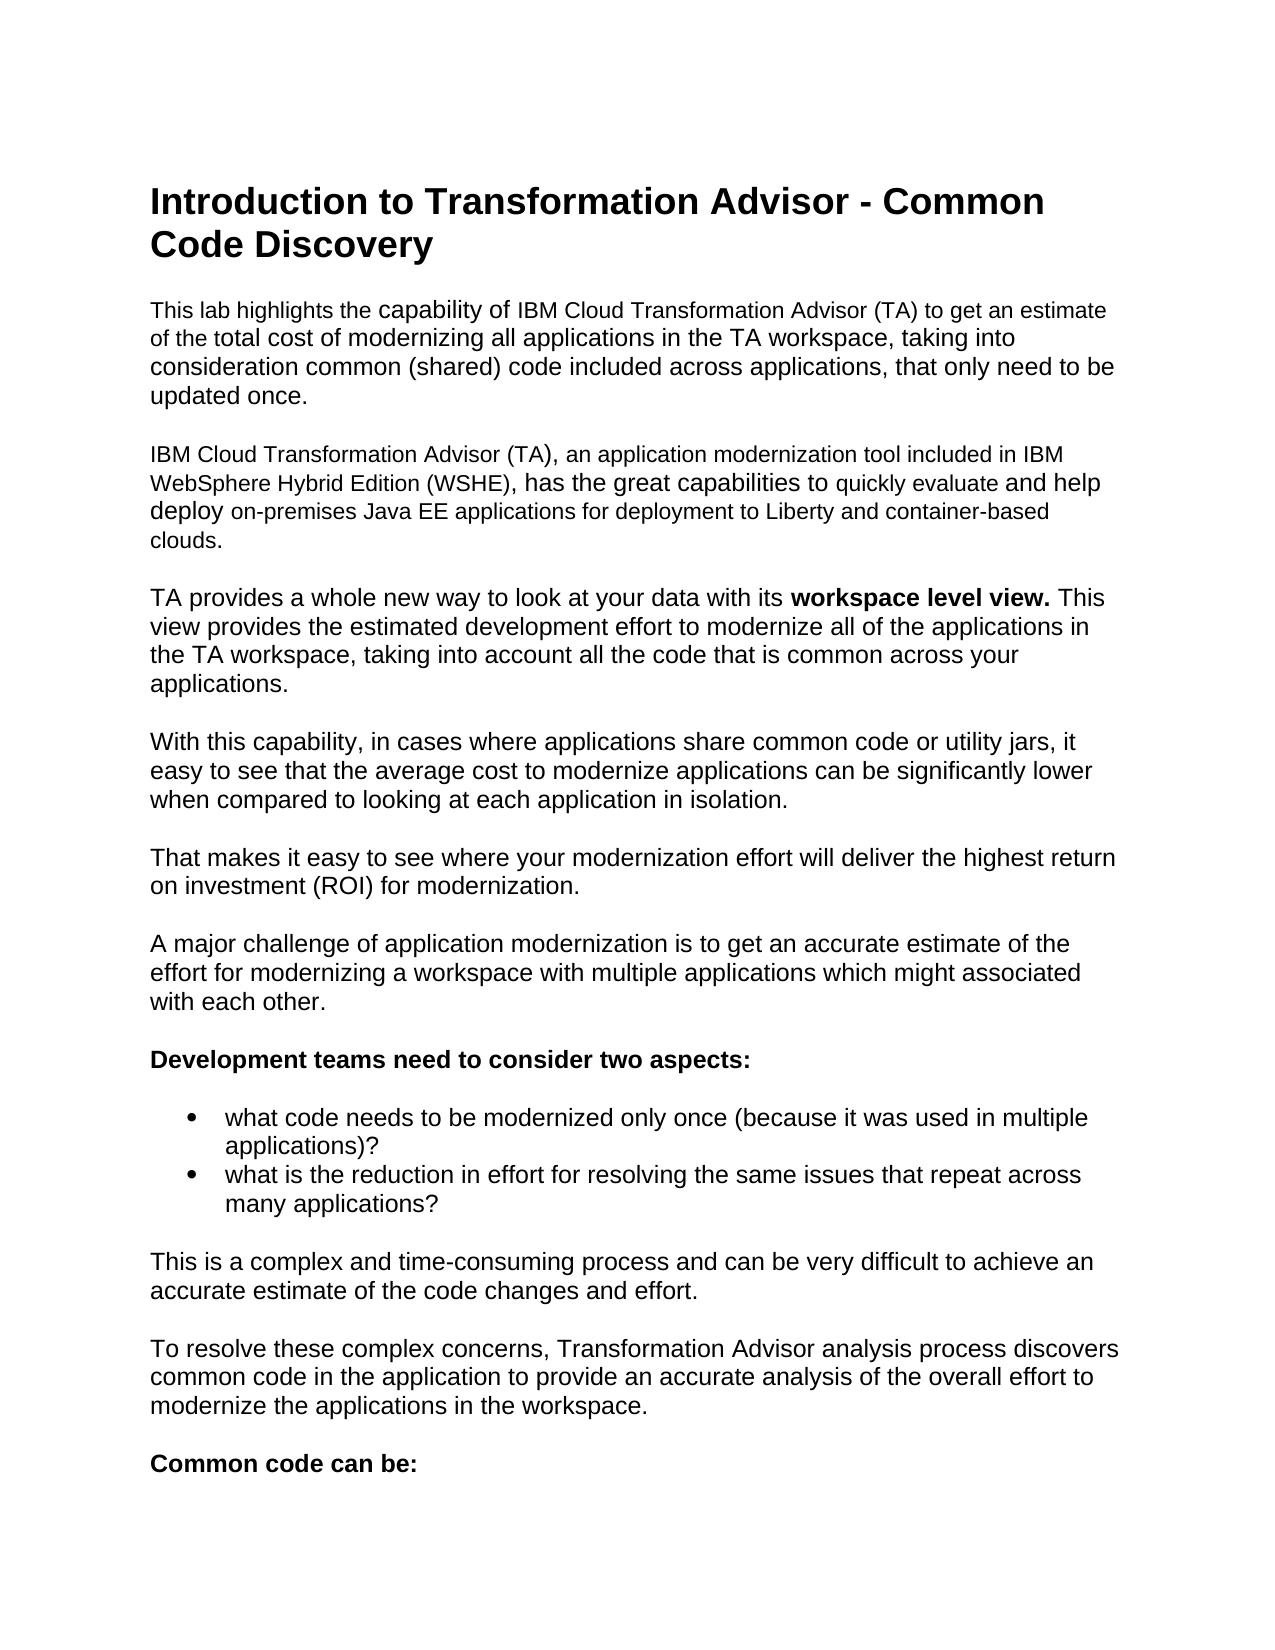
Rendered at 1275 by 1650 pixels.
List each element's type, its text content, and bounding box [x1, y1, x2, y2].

text This lab highlights the capability of IBM Cloud Transformation Advisor (TA) to get an estimate of the total cost of modernizing all applications in the TA workspace, taking into consideration common (shared) code included across applications, that only need to be updated once. [150, 294, 1125, 409]
text A major challenge of application modernization is to get an accurate estimate of the effort for modernizing a workspace with multiple applications which might associated with each other. [150, 929, 1125, 1015]
list what code needs to be modernized only once (because it was used in multiple applications)? [187, 1102, 1125, 1160]
text To resolve these complex concerns, Transformation Advisor analysis process discovers common code in the application to provide an accurate analysis of the overall effort to modernize the applications in the workspace. [150, 1333, 1125, 1420]
text With this capability, in cases where applications share common code or utility jars, it easy to see that the average cost to modernize applications can be significantly lower when compared to looking at each application in isolation. [150, 727, 1125, 813]
text Common code can be: [150, 1449, 1125, 1478]
list what is the reduction in effort for resolving the same issues that repeat across many applications? [187, 1160, 1125, 1218]
text Development teams need to consider two aspects: [150, 1044, 1125, 1073]
text TA provides a whole new way to look at your data with its workspace level view. This view provides the estimated development effort to modernize all of the applications in the TA workspace, taking into account all the code that is common across your applications. [150, 583, 1125, 698]
text This is a complex and time-consuming process and can be very difficult to achieve an accurate estimate of the code changes and effort. [150, 1247, 1125, 1304]
text Introduction to Transformation Advisor - Common Code Discovery [150, 179, 1125, 265]
text IBM Cloud Transformation Advisor (TA), an application modernization tool included in IBM WebSphere Hybrid Edition (WSHE), has the great capabilities to quickly evaluate and help deploy on-premises Java EE applications for deployment to Liberty and container-based clouds. [150, 439, 1125, 554]
text That makes it easy to see where your modernization effort will deliver the highest return on investment (ROI) for modernization. [150, 842, 1125, 900]
